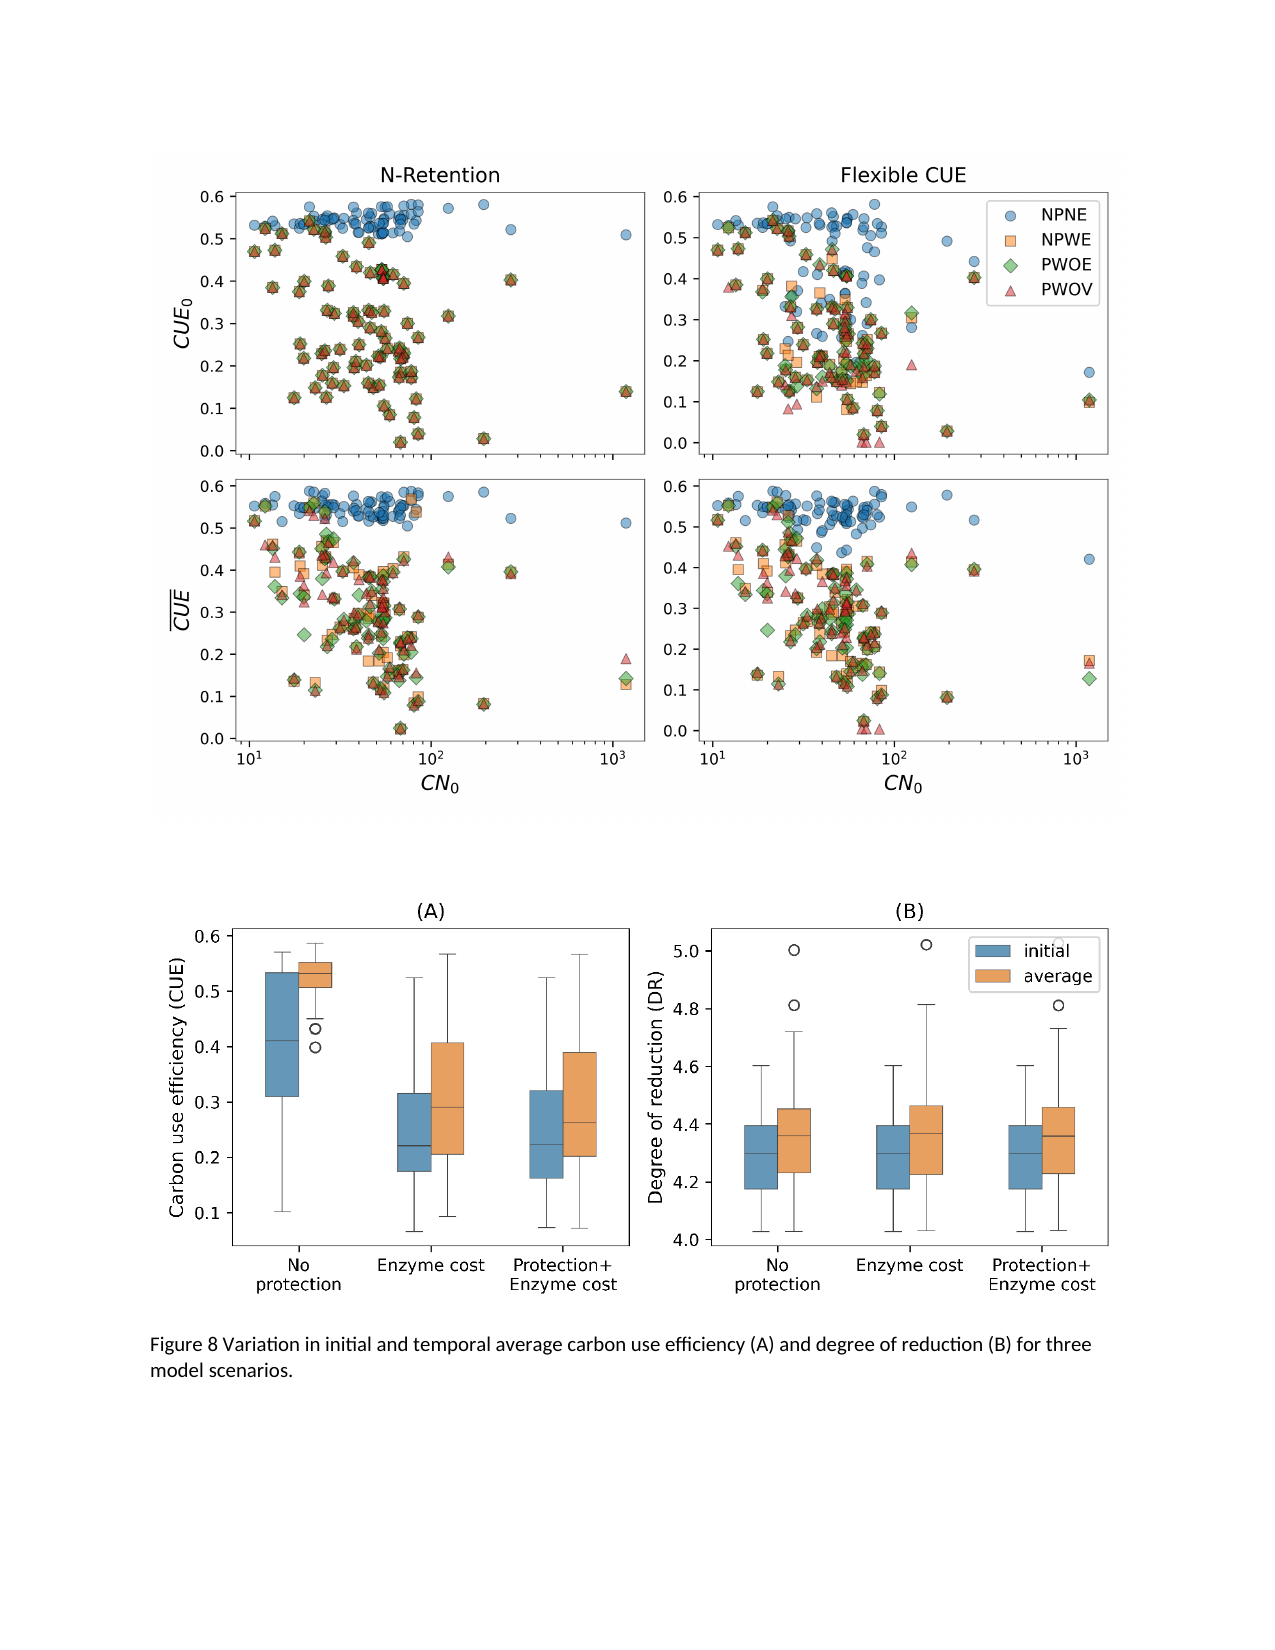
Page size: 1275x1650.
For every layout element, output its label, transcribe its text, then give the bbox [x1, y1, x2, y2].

text Figure 8 Variation in initial and temporal average carbon use efficiency (A) and degree of reduction (B) for three model scenarios. [150, 1331, 1125, 1382]
picture [150, 886, 1125, 1313]
picture [150, 150, 1125, 821]
